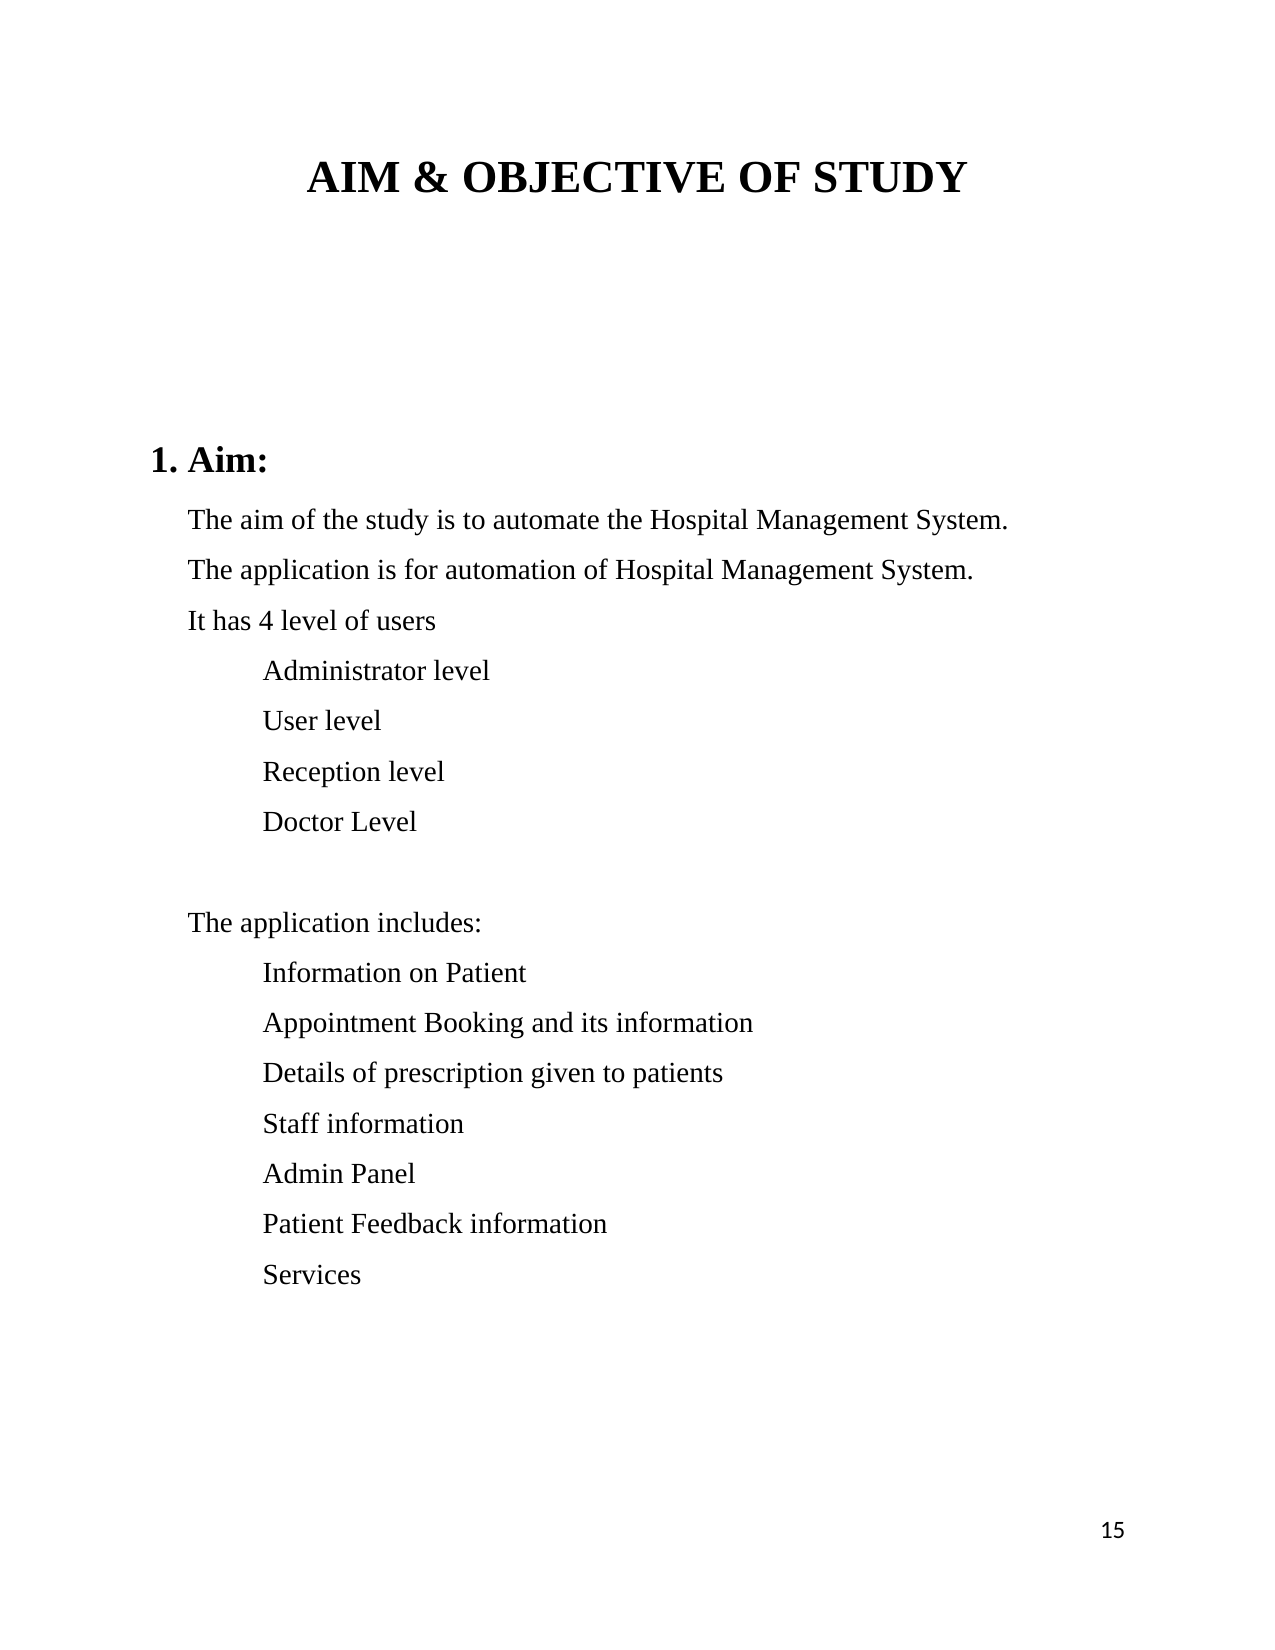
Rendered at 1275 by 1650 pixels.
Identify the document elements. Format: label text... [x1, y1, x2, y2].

text Services [262, 1257, 1125, 1290]
text Details of prescription given to patients [225, 1056, 1125, 1089]
text User level [262, 703, 1125, 737]
text Admin Panel [262, 1156, 1125, 1190]
text Information on Patient [262, 955, 1125, 988]
text Reception level [262, 754, 1125, 787]
text Patient Feedback information [262, 1207, 1125, 1240]
text Doctor Level [262, 804, 1125, 838]
text The application is for automation of Hospital Management System. [187, 552, 1125, 586]
text The aim of the study is to automate the Hospital Management System. [187, 502, 1125, 536]
text 1. Aim: [150, 437, 1125, 481]
text It has 4 level of users [187, 603, 1125, 636]
text Staff information [225, 1106, 1125, 1139]
text Administrator level [262, 653, 1125, 687]
text AIM & OBJECTIVE OF STUDY [150, 150, 1125, 203]
text Appointment Booking and its information [262, 1005, 1125, 1039]
text The application includes: [187, 905, 1125, 938]
